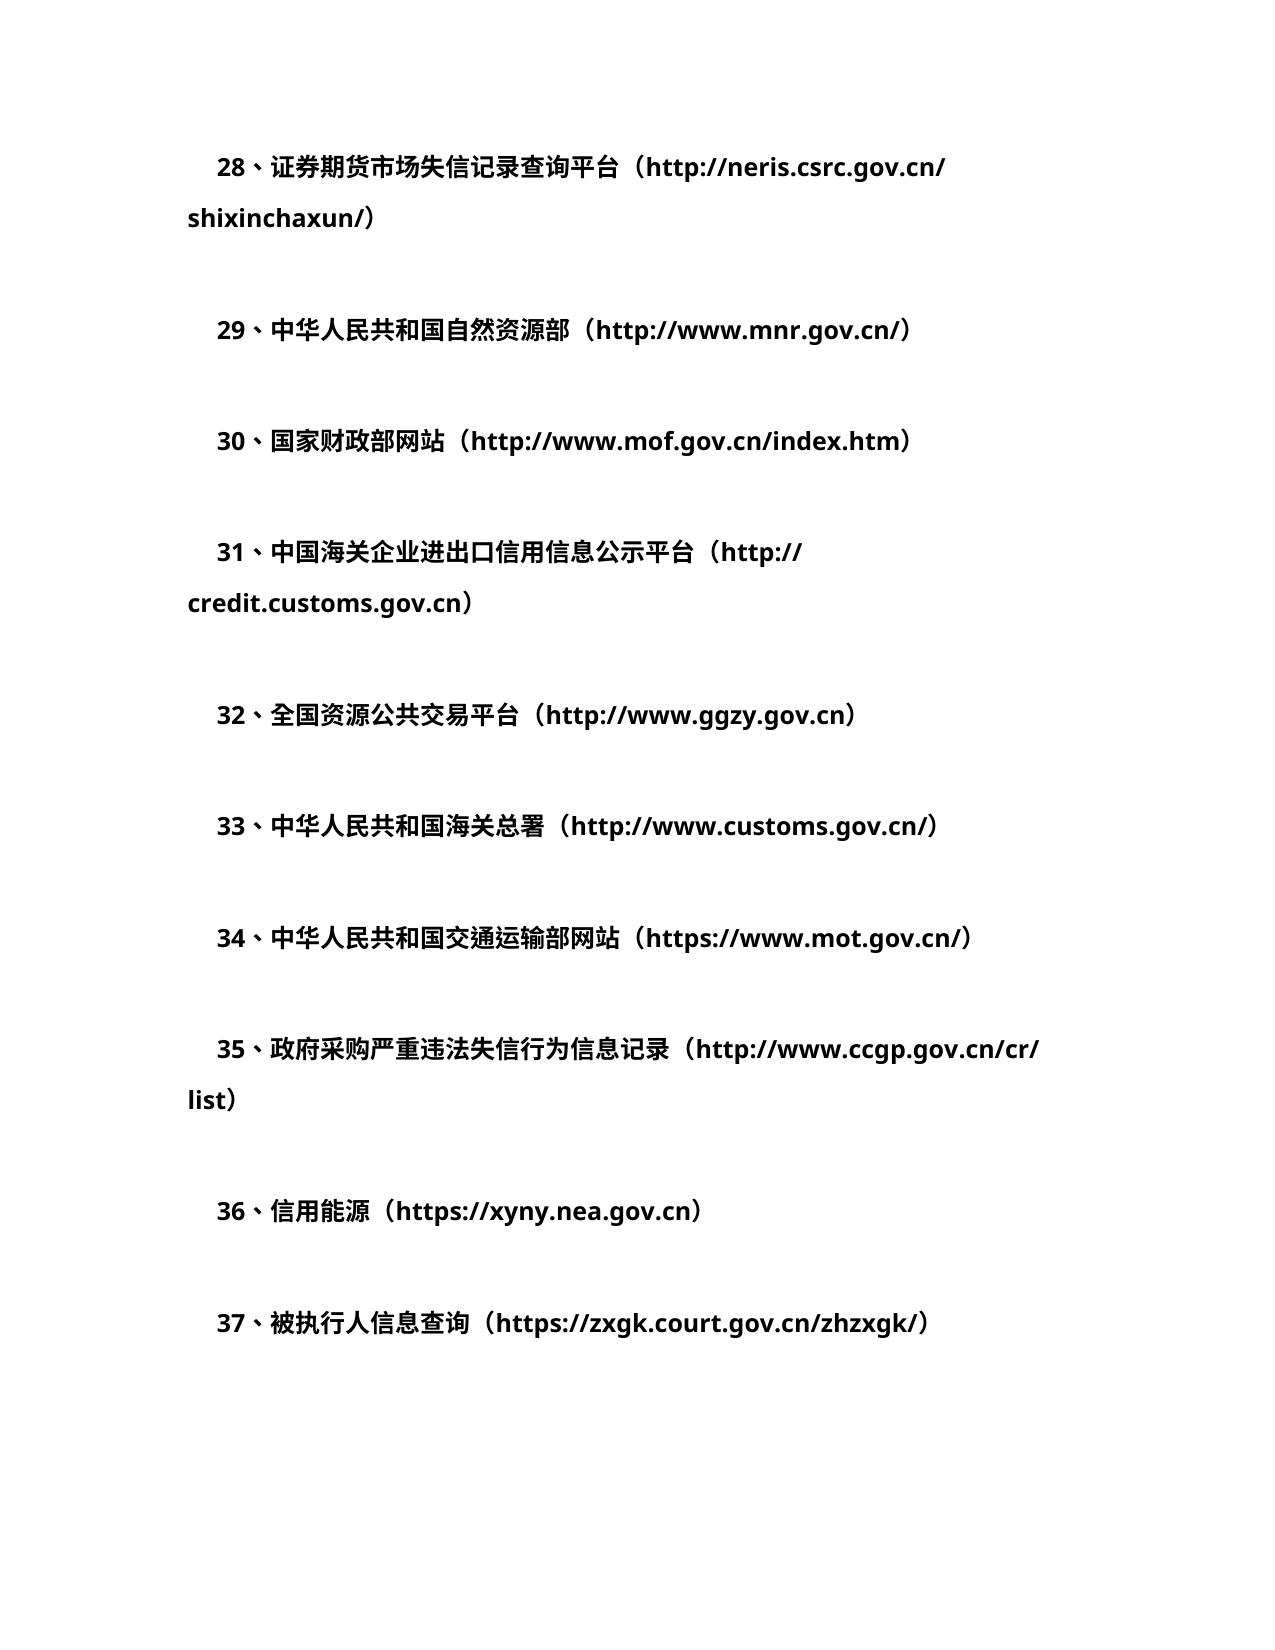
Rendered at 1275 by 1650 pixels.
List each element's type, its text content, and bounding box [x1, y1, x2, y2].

subtitle 30、国家财政部网站（http://www.mof.gov.cn/index.htm） [187, 424, 1087, 458]
subtitle 33、中华人民共和国海关总署（http://www.customs.gov.cn/） [187, 809, 1087, 843]
subtitle 34、中华人民共和国交通运输部网站（https://www.mot.gov.cn/） [187, 920, 1087, 954]
subtitle 36、信用能源（https://xyny.nea.gov.cn） [187, 1194, 1087, 1228]
subtitle 37、被执行人信息查询（https://zxgk.court.gov.cn/zhzxgk/） [187, 1305, 1087, 1339]
subtitle 31、中国海关企业进出口信用信息公示平台（http://credit.customs.gov.cn） [187, 535, 1087, 620]
subtitle 29、中华人民共和国自然资源部（http://www.mnr.gov.cn/） [187, 312, 1087, 346]
subtitle 28、证券期货市场失信记录查询平台（http://neris.csrc.gov.cn/shixinchaxun/） [187, 150, 1087, 235]
subtitle 32、全国资源公共交易平台（http://www.ggzy.gov.cn） [187, 697, 1087, 732]
subtitle 35、政府采购严重违法失信行为信息记录（http://www.ccgp.gov.cn/cr/list） [187, 1032, 1087, 1117]
